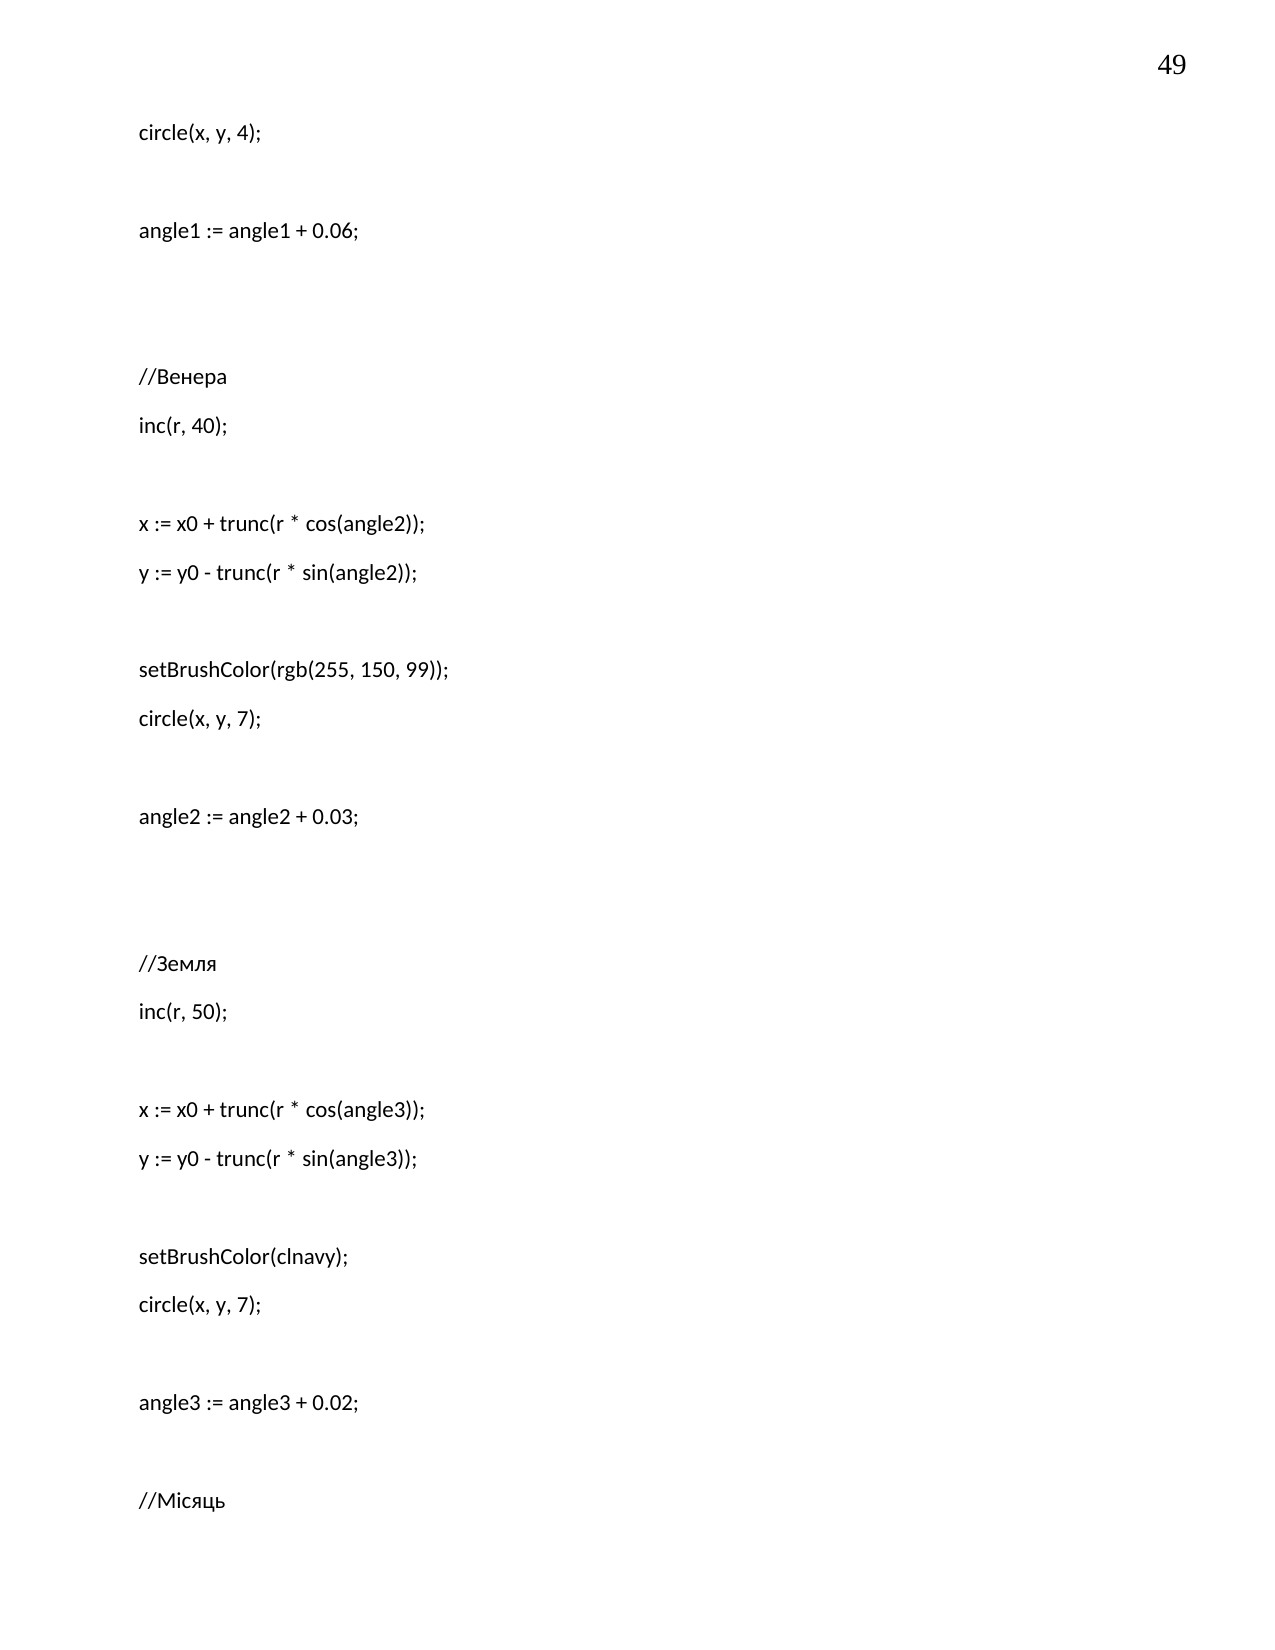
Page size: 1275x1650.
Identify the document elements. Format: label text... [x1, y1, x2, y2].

text setBrushColor(rgb(255, 150, 99)); [118, 656, 1186, 683]
text //Місяць [118, 1486, 1186, 1514]
text x := x0 + trunc(r * cos(angle3)); [118, 1095, 1186, 1123]
text angle1 := angle1 + 0.06; [118, 216, 1186, 244]
text //Венера [118, 362, 1186, 390]
text circle(x, y, 7); [118, 704, 1186, 732]
text y := y0 - trunc(r * sin(angle2)); [118, 558, 1186, 586]
text inc(r, 40); [118, 411, 1186, 439]
text //Земля [118, 949, 1186, 977]
text x := x0 + trunc(r * cos(angle2)); [118, 509, 1186, 537]
text circle(x, y, 7); [118, 1291, 1186, 1319]
text angle2 := angle2 + 0.03; [118, 802, 1186, 830]
text setBrushColor(clnavy); [118, 1242, 1186, 1270]
text angle3 := angle3 + 0.02; [118, 1388, 1186, 1416]
text circle(x, y, 4); [118, 118, 1186, 146]
text inc(r, 50); [118, 997, 1186, 1026]
text y := y0 - trunc(r * sin(angle3)); [118, 1144, 1186, 1172]
